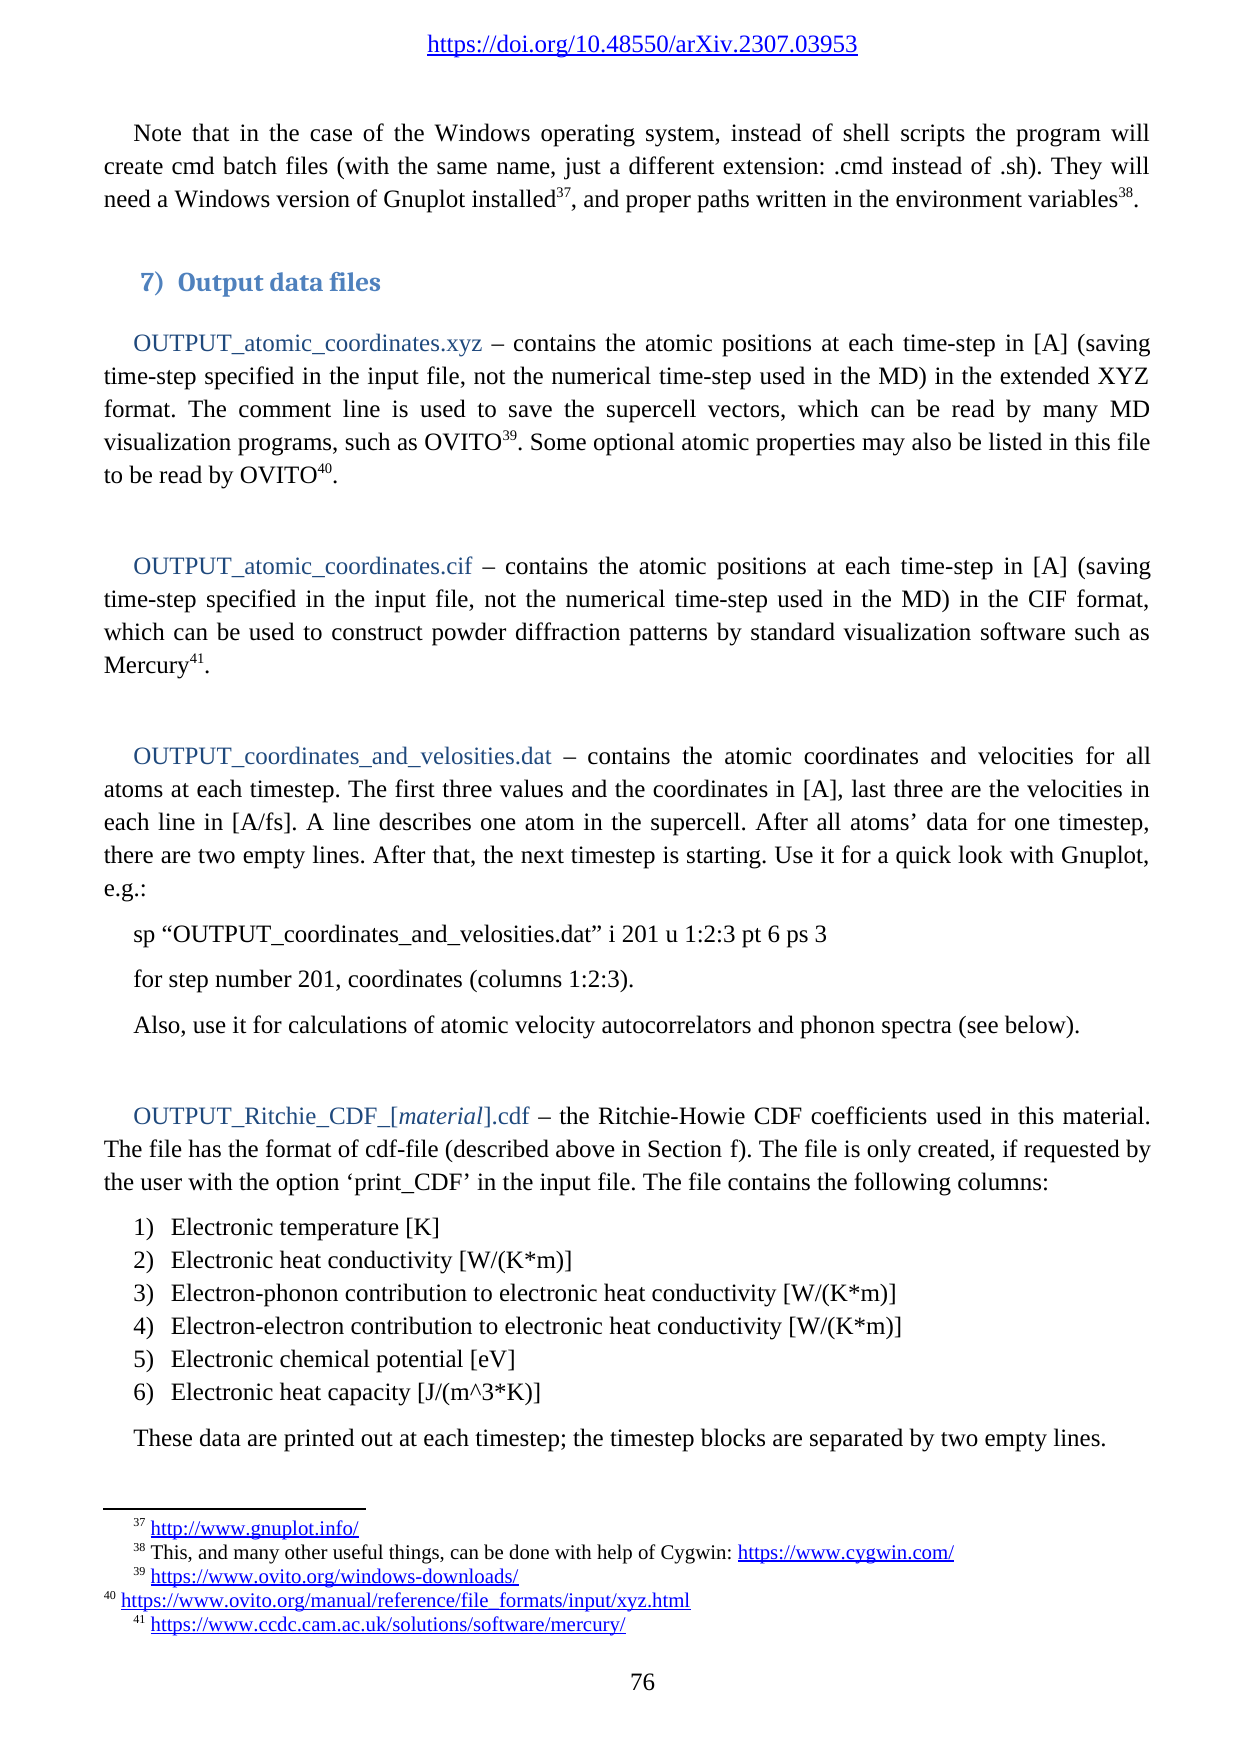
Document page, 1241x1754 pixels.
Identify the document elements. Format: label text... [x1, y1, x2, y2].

text Also, use it for calculations of atomic velocity autocorrelators and phonon spectra (see below). [103, 1010, 1152, 1038]
text sp “OUTPUT_coordinates_and_velosities.dat” i 201 u 1:2:3 pt 6 ps 3 [103, 919, 1152, 947]
text These data are printed out at each timestep; the timestep blocks are separated by two empty lines. [103, 1423, 1152, 1452]
text OUTPUT_atomic_coordinates.cif – contains the atomic positions at each time-step in [A] (saving time-step specified in the input file, not the numerical time-step used in the MD) in the CIF format, which can be used to construct powder diffraction patterns by standard visualization software such as Mercury. [103, 551, 1152, 679]
list Electronic heat conductivity [W/(K*m)] [133, 1245, 1152, 1274]
list Electronic heat capacity [J/(m^3*K)] [133, 1377, 1152, 1406]
text OUTPUT_coordinates_and_velosities.dat – contains the atomic coordinates and velocities for all atoms at each timestep. The first three values and the coordinates in [A], last three are the velocities in each line in [A/fs]. A line describes one atom in the supercell. After all atoms’ data for one timestep, there are two empty lines. After that, the next timestep is starting. Use it for a quick look with Gnuplot, e.g.: [103, 741, 1152, 902]
text Note that in the case of the Windows operating system, instead of shell scripts the program will create cmd batch files (with the same name, just a different extension: .cmd instead of .sh). They will need a Windows version of Gnuplot installed, and proper paths written in the environment variables. [103, 118, 1152, 213]
list Electron-electron contribution to electronic heat conductivity [W/(K*m)] [133, 1311, 1152, 1340]
list Electron-phonon contribution to electronic heat conductivity [W/(K*m)] [133, 1278, 1152, 1307]
text for step number 201, coordinates (columns 1:2:3). [103, 964, 1152, 993]
text OUTPUT_Ritchie_CDF_[material].cdf – the Ritchie-Howie CDF coefficients used in this material. The file has the format of cdf-file (described above in Section f). The file is only created, if requested by the user with the option ‘print_CDF’ in the input file. The file contains the following columns: [103, 1101, 1152, 1196]
list Electronic temperature [K] [133, 1212, 1152, 1241]
list Electronic chemical potential [eV] [133, 1344, 1152, 1373]
text OUTPUT_atomic_coordinates.xyz – contains the atomic positions at each time-step in [A] (saving time-step specified in the input file, not the numerical time-step used in the MD) in the extended XYZ format. The comment line is used to save the supercell vectors, which can be read by many MD visualization programs, such as OVITO. Some optional atomic properties may also be listed in this file to be read by OVITO. [103, 328, 1152, 489]
subtitle Output data files [141, 267, 1152, 298]
